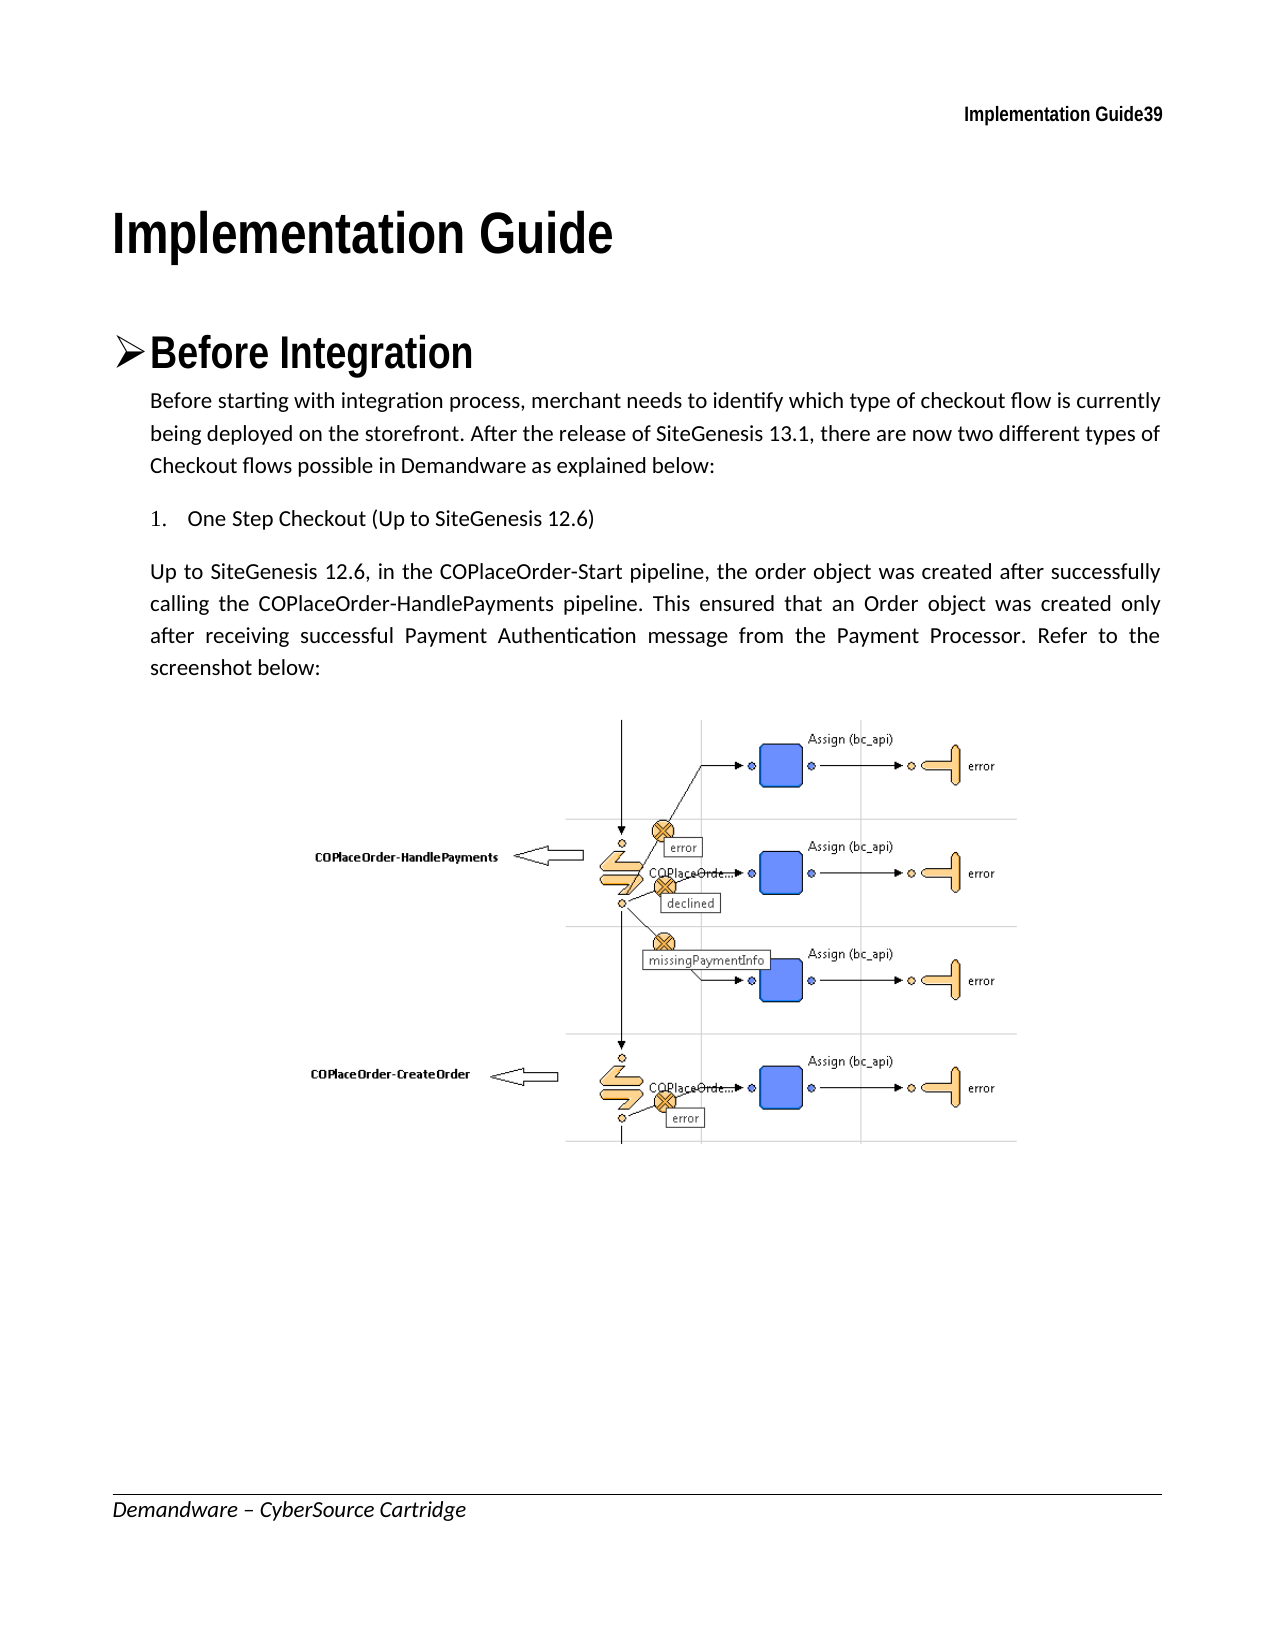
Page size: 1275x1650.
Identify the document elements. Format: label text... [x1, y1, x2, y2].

text Before starting with integration process, merchant needs to identify which type of checkout flow is currently being deployed on the storefront. After the release of SiteGenesis 13.1, there are now two different types of Checkout flows possible in Demandware as explained below: [150, 386, 1162, 479]
subtitle Before Integration [112, 326, 1162, 378]
list One Step Checkout (Up to SiteGenesis 12.6) [150, 504, 1162, 532]
text Up to SiteGenesis 12.6, in the COPlaceOrder-Start pipeline, the order object was created after successfully calling the COPlaceOrder-HandlePayments pipeline. This ensured that an Order object was created only after receiving successful Payment Authentication message from the Payment Processor. Refer to the screenshot below: [150, 557, 1162, 681]
subtitle Implementation Guide [112, 199, 1162, 266]
picture [187, 706, 1153, 1158]
